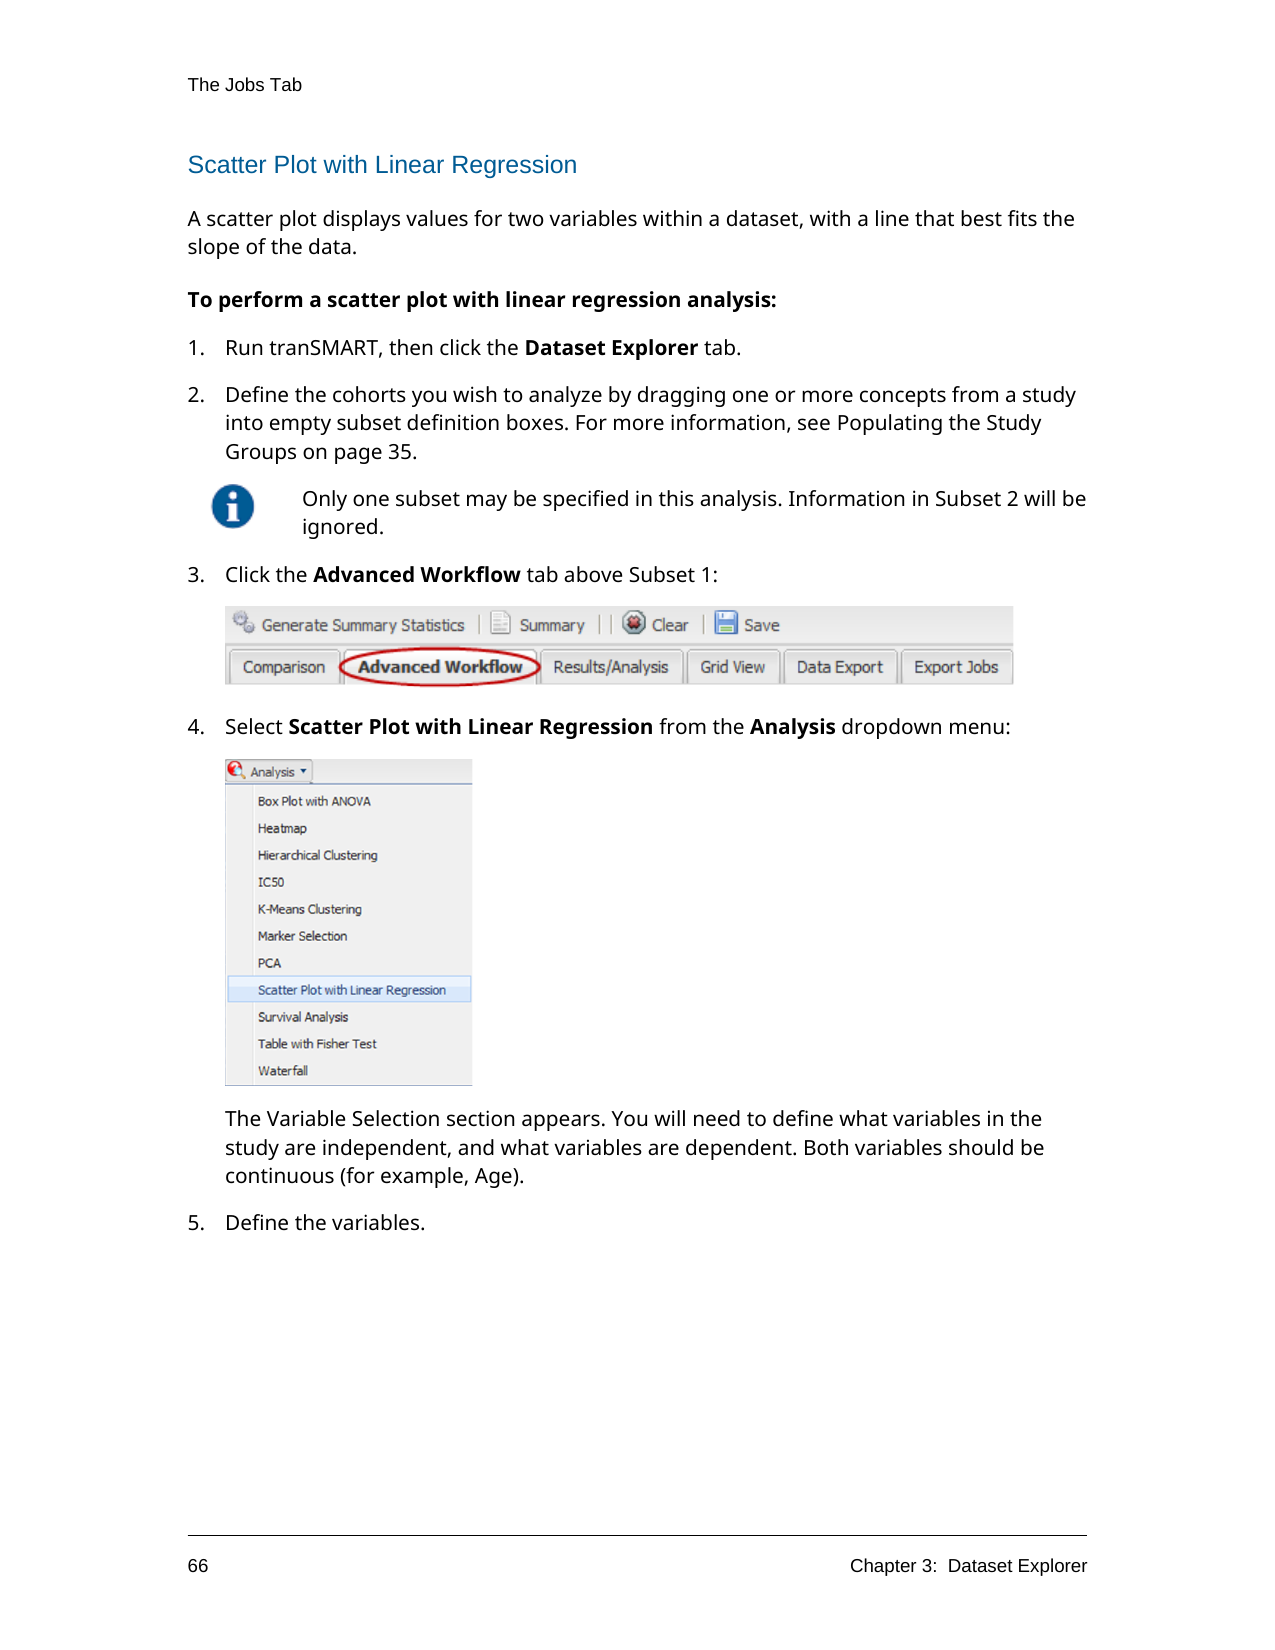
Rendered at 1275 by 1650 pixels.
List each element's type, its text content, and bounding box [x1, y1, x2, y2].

subtitle Scatter Plot with Linear Regression [187, 150, 1087, 179]
list Click the Advanced Workflow tab above Subset 1: [187, 560, 1087, 588]
table_header Only one subset may be specified in this analysis. Information in Subset 2 will be ignored. [291, 484, 1099, 560]
list To perform a scatter plot with linear regression analysis: [187, 286, 1087, 314]
picture [205, 484, 262, 529]
picture [225, 606, 1014, 694]
list Define the cohorts you wish to analyze by dragging one or more concepts from a study into empty subset definition boxes. For more information, see Populating the Study Groups on page 35. [187, 380, 1087, 465]
table_header [176, 484, 291, 560]
list Select Scatter Plot with Linear Regression from the Analysis dropdown menu: [187, 712, 1087, 741]
picture [225, 759, 473, 1086]
list Run tranSMART, then click the Dataset Explorer tab. [187, 333, 1087, 361]
list Define the variables. [187, 1208, 1087, 1237]
text A scatter plot displays values for two variables within a dataset, with a line that best fits the slope of the data. [187, 204, 1087, 261]
list The Variable Selection section appears. You will need to define what variables in the study are independent, and what variables are dependent. Both variables should be continuous (for example, Age). [225, 1104, 1087, 1190]
